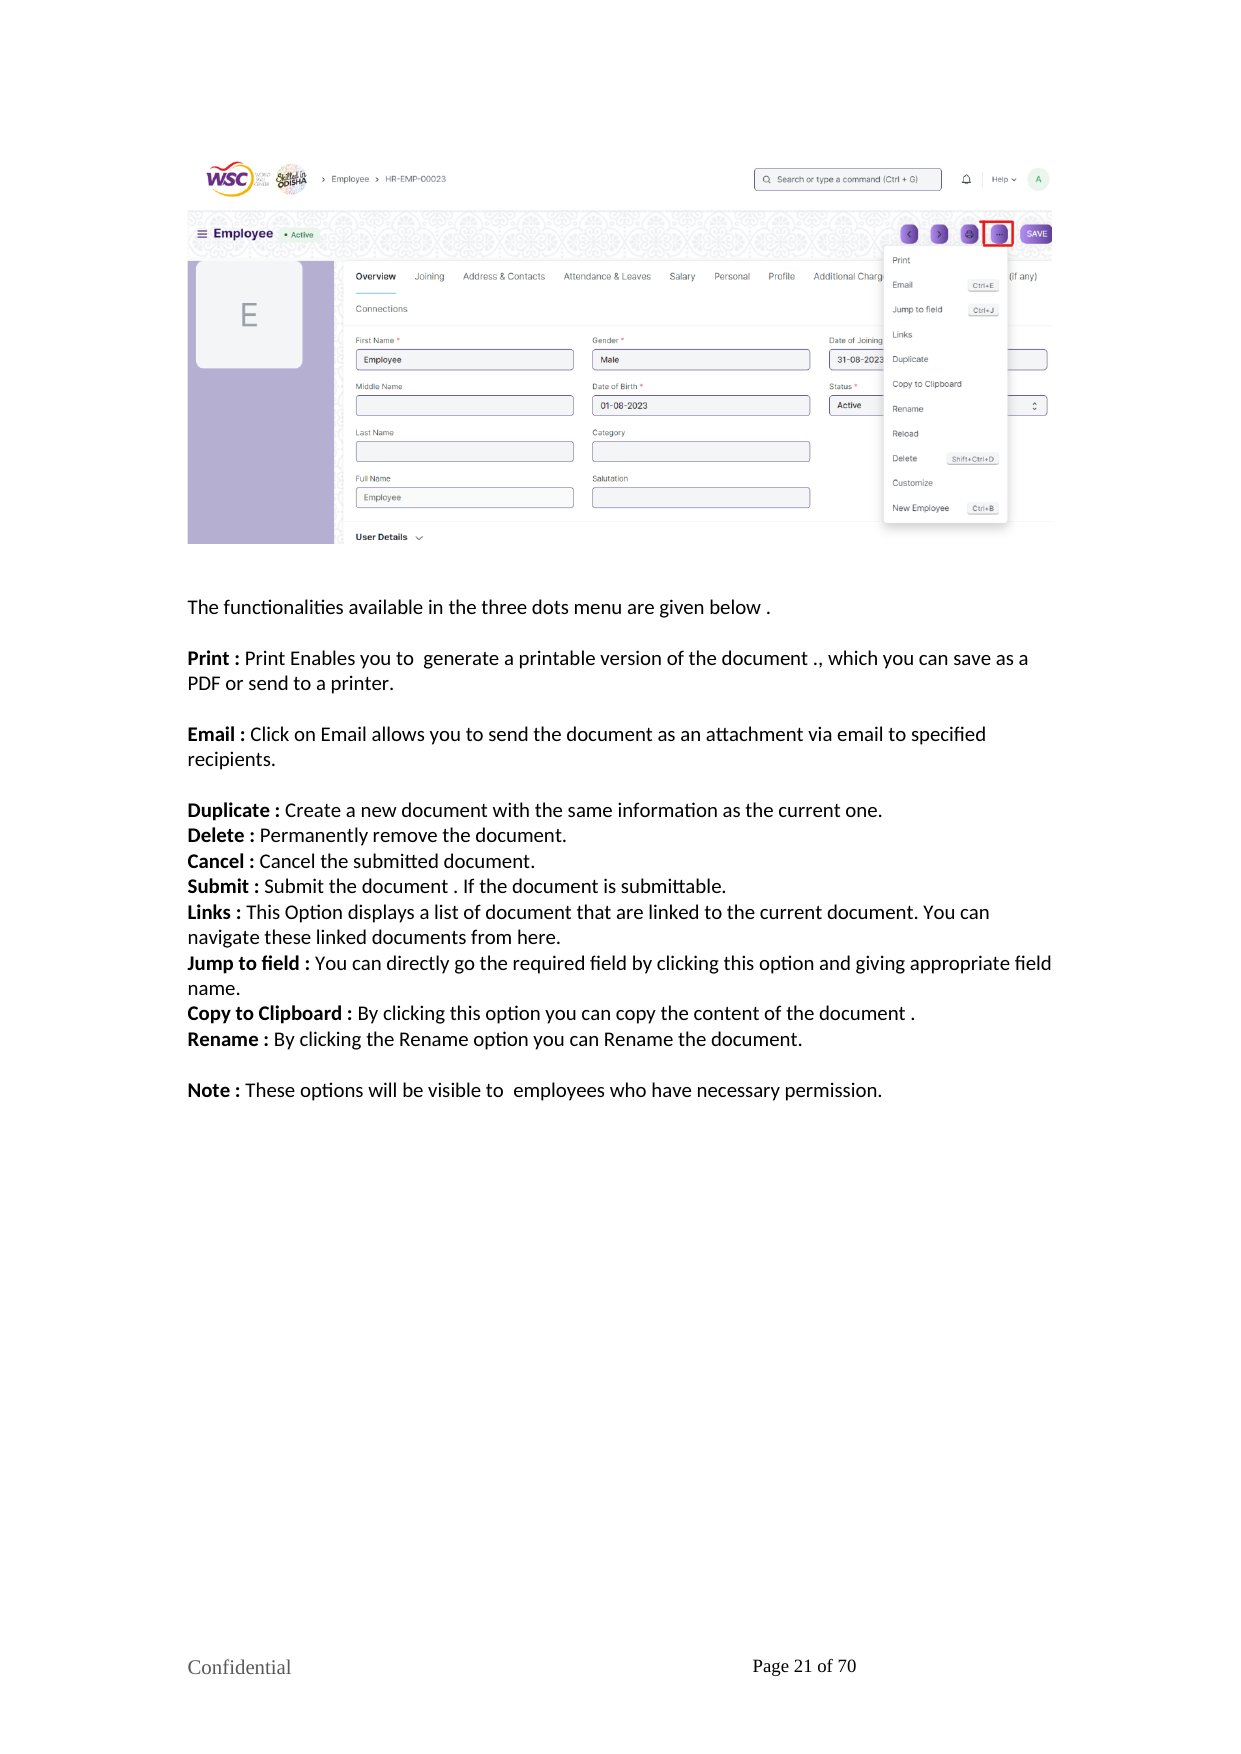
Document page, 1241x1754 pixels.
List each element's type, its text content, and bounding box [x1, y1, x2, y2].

picture [187, 150, 1052, 544]
text Cancel : Cancel the submitted document. [187, 848, 1053, 873]
text Duplicate : Create a new document with the same information as the current one. [187, 797, 1053, 823]
text Submit : Submit the document . If the document is submittable. [187, 873, 1053, 899]
text Copy to Clipboard : By clicking this option you can copy the content of the document . [187, 1001, 1053, 1026]
text Email : Click on Email allows you to send the document as an attachment via email to specified recipients. [187, 721, 1053, 772]
text The functionalities available in the three dots menu are given below . [187, 594, 1053, 619]
text Delete : Permanently remove the document. [187, 823, 1053, 848]
text Print : Print Enables you to generate a printable version of the document ., which you can save as a PDF or send to a printer. [187, 645, 1053, 696]
text Jump to field : You can directly go the required field by clicking this option and giving appropriate field name. [187, 950, 1053, 1001]
text Links : This Option displays a list of document that are linked to the current document. You can navigate these linked documents from here. [187, 899, 1053, 950]
text Note : These options will be visible to employees who have necessary permission. [187, 1077, 1053, 1102]
text Rename : By clicking the Rename option you can Rename the document. [187, 1026, 1053, 1051]
